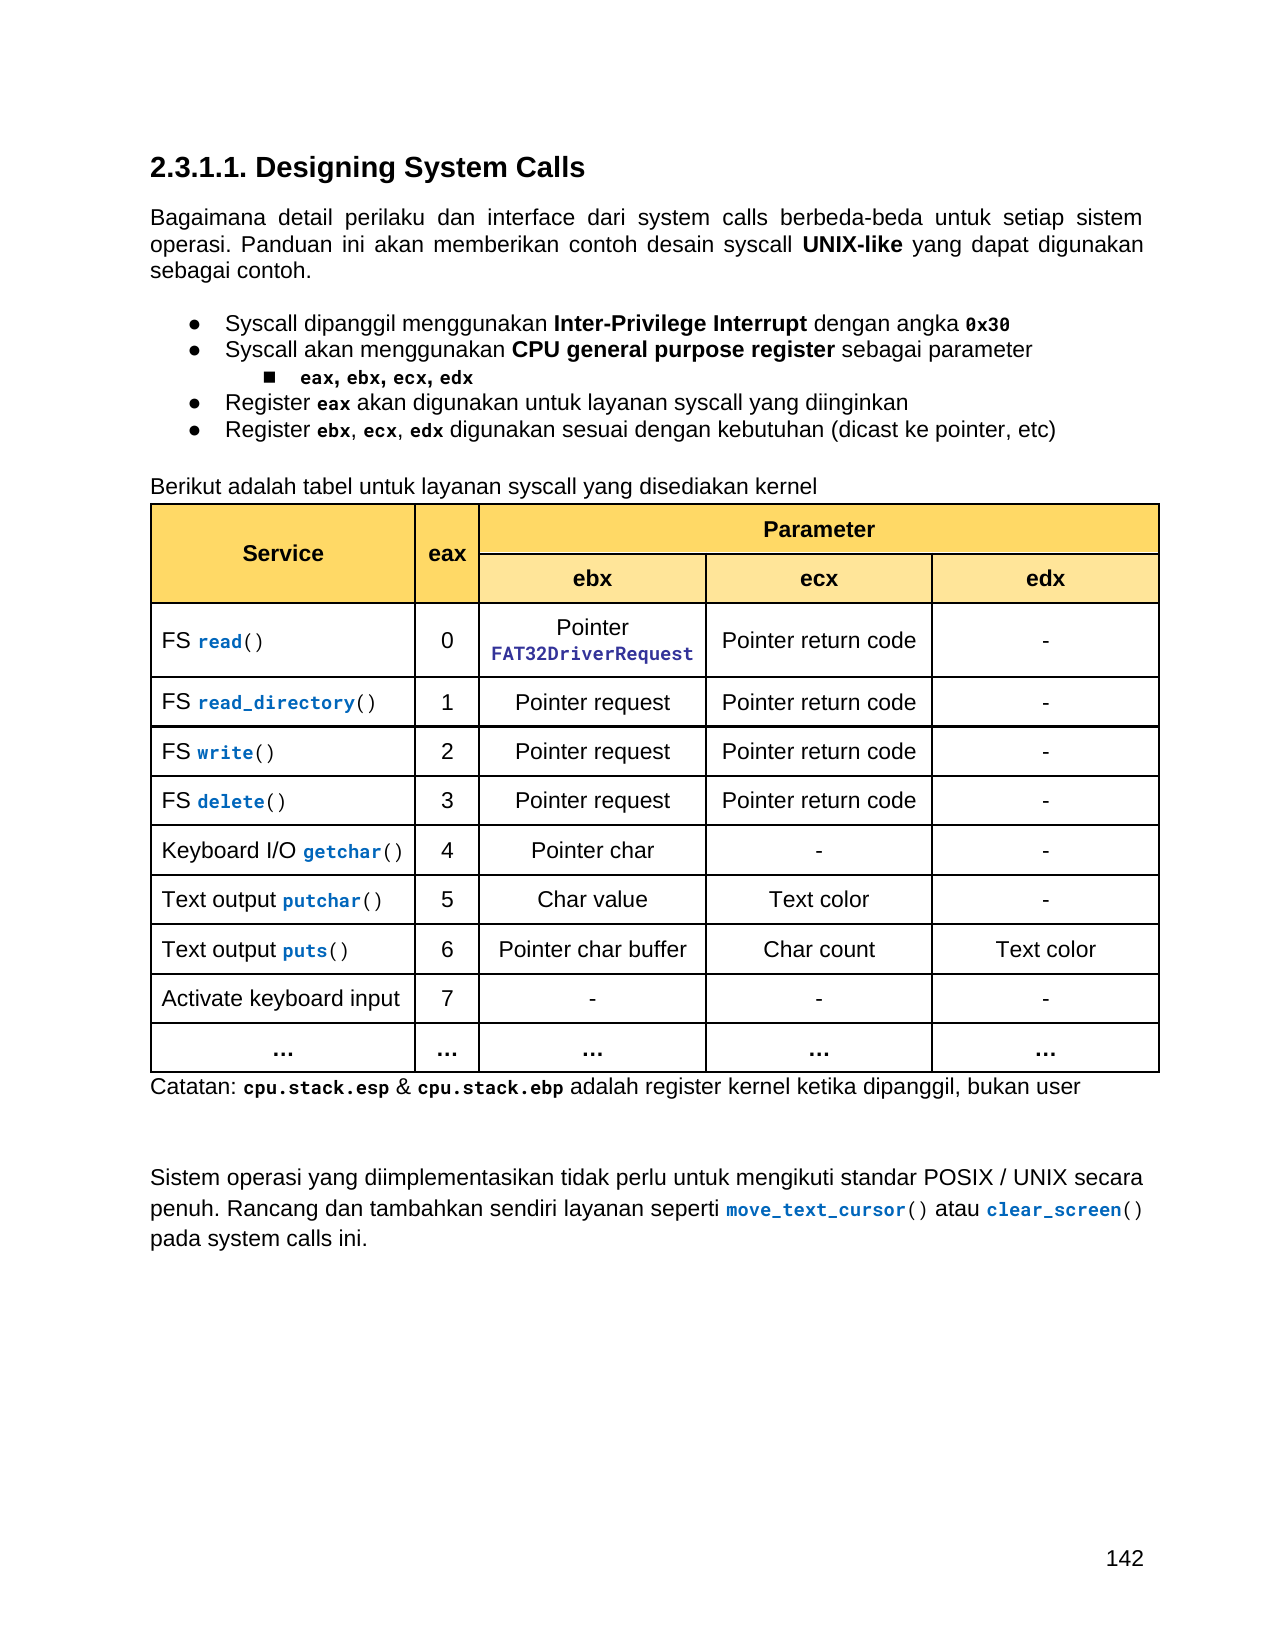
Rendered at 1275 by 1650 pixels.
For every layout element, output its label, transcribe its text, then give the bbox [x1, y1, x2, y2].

table_cell Pointer request [480, 728, 705, 775]
table_cell 7 [416, 975, 478, 1022]
table_cell Pointer request [480, 678, 705, 725]
table_cell 5 [416, 876, 478, 923]
table_header eax [416, 505, 478, 602]
list Register ebx, ecx, edx digunakan sesuai dengan kebutuhan (dicast ke pointer, etc) [187, 416, 1144, 442]
table_cell Pointer return code [707, 678, 931, 725]
table_cell ecx [707, 555, 931, 602]
table_cell Pointer FAT32DriverRequest [480, 604, 705, 676]
table_cell Text output puts() [152, 925, 414, 973]
table_cell … [933, 1024, 1158, 1071]
table_cell - [933, 728, 1158, 775]
table_cell - [933, 678, 1158, 725]
table_cell Text color [933, 925, 1158, 973]
table_cell … [480, 1024, 705, 1071]
table_cell Char value [480, 876, 705, 923]
table_cell Text output putchar() [152, 876, 414, 923]
table_cell ebx [480, 555, 705, 602]
list Register eax akan digunakan untuk layanan syscall yang diinginkan [187, 389, 1144, 416]
table_cell - [707, 975, 931, 1022]
table_cell - [933, 604, 1158, 676]
table_cell 6 [416, 925, 478, 973]
text Sistem operasi yang diimplementasikan tidak perlu untuk mengikuti standar POSIX / UNIX secara penuh. Rancang dan tambahkan sendiri layanan seperti move_text_cursor() atau clear_screen() pada system calls ini. [150, 1164, 1144, 1251]
table_cell 2 [416, 728, 478, 775]
text Berikut adalah tabel untuk layanan syscall yang disediakan kernel [150, 473, 1144, 499]
table_header Parameter [480, 505, 1158, 552]
table_cell Pointer request [480, 777, 705, 824]
table_cell FS write() [152, 728, 414, 775]
table_cell Pointer char [480, 826, 705, 874]
table_cell 0 [416, 604, 478, 676]
table_cell Pointer char buffer [480, 925, 705, 973]
table_cell FS read() [152, 604, 414, 676]
table_header Service [152, 505, 414, 602]
table_cell - [933, 826, 1158, 874]
table_cell - [933, 975, 1158, 1022]
table_cell - [933, 777, 1158, 824]
text Catatan: cpu.stack.esp & cpu.stack.ebp adalah register kernel ketika dipanggil, bukan user [150, 1073, 1144, 1100]
table_cell 1 [416, 678, 478, 725]
table_cell 4 [416, 826, 478, 874]
table_cell … [152, 1024, 414, 1071]
table_cell … [707, 1024, 931, 1071]
table_cell Text color [707, 876, 931, 923]
table_cell Pointer return code [707, 777, 931, 824]
table_cell Char count [707, 925, 931, 973]
table_cell FS delete() [152, 777, 414, 824]
table_cell - [933, 876, 1158, 923]
table_cell Pointer return code [707, 728, 931, 775]
table_cell Pointer return code [707, 604, 931, 676]
text Bagaimana detail perilaku dan interface dari system calls berbeda-beda untuk setiap sistem operasi. Panduan ini akan memberikan contoh desain syscall UNIX-like yang dapat digunakan sebagai contoh. [150, 204, 1144, 283]
subtitle 2.3.1.1. Designing System Calls [150, 150, 1144, 183]
table_cell … [416, 1024, 478, 1071]
table_cell Activate keyboard input [152, 975, 414, 1022]
table_cell edx [933, 555, 1158, 602]
table_cell Keyboard I/O getchar() [152, 826, 414, 874]
list Syscall akan menggunakan CPU general purpose register sebagai parameter [187, 336, 1144, 363]
table_cell - [480, 975, 705, 1022]
table_cell 3 [416, 777, 478, 824]
table_cell FS read_directory() [152, 678, 414, 725]
table_cell - [707, 826, 931, 874]
list Syscall dipanggil menggunakan Inter-Privilege Interrupt dengan angka 0x30 [187, 310, 1144, 336]
list eax, ebx, ecx, edx [262, 363, 1144, 389]
